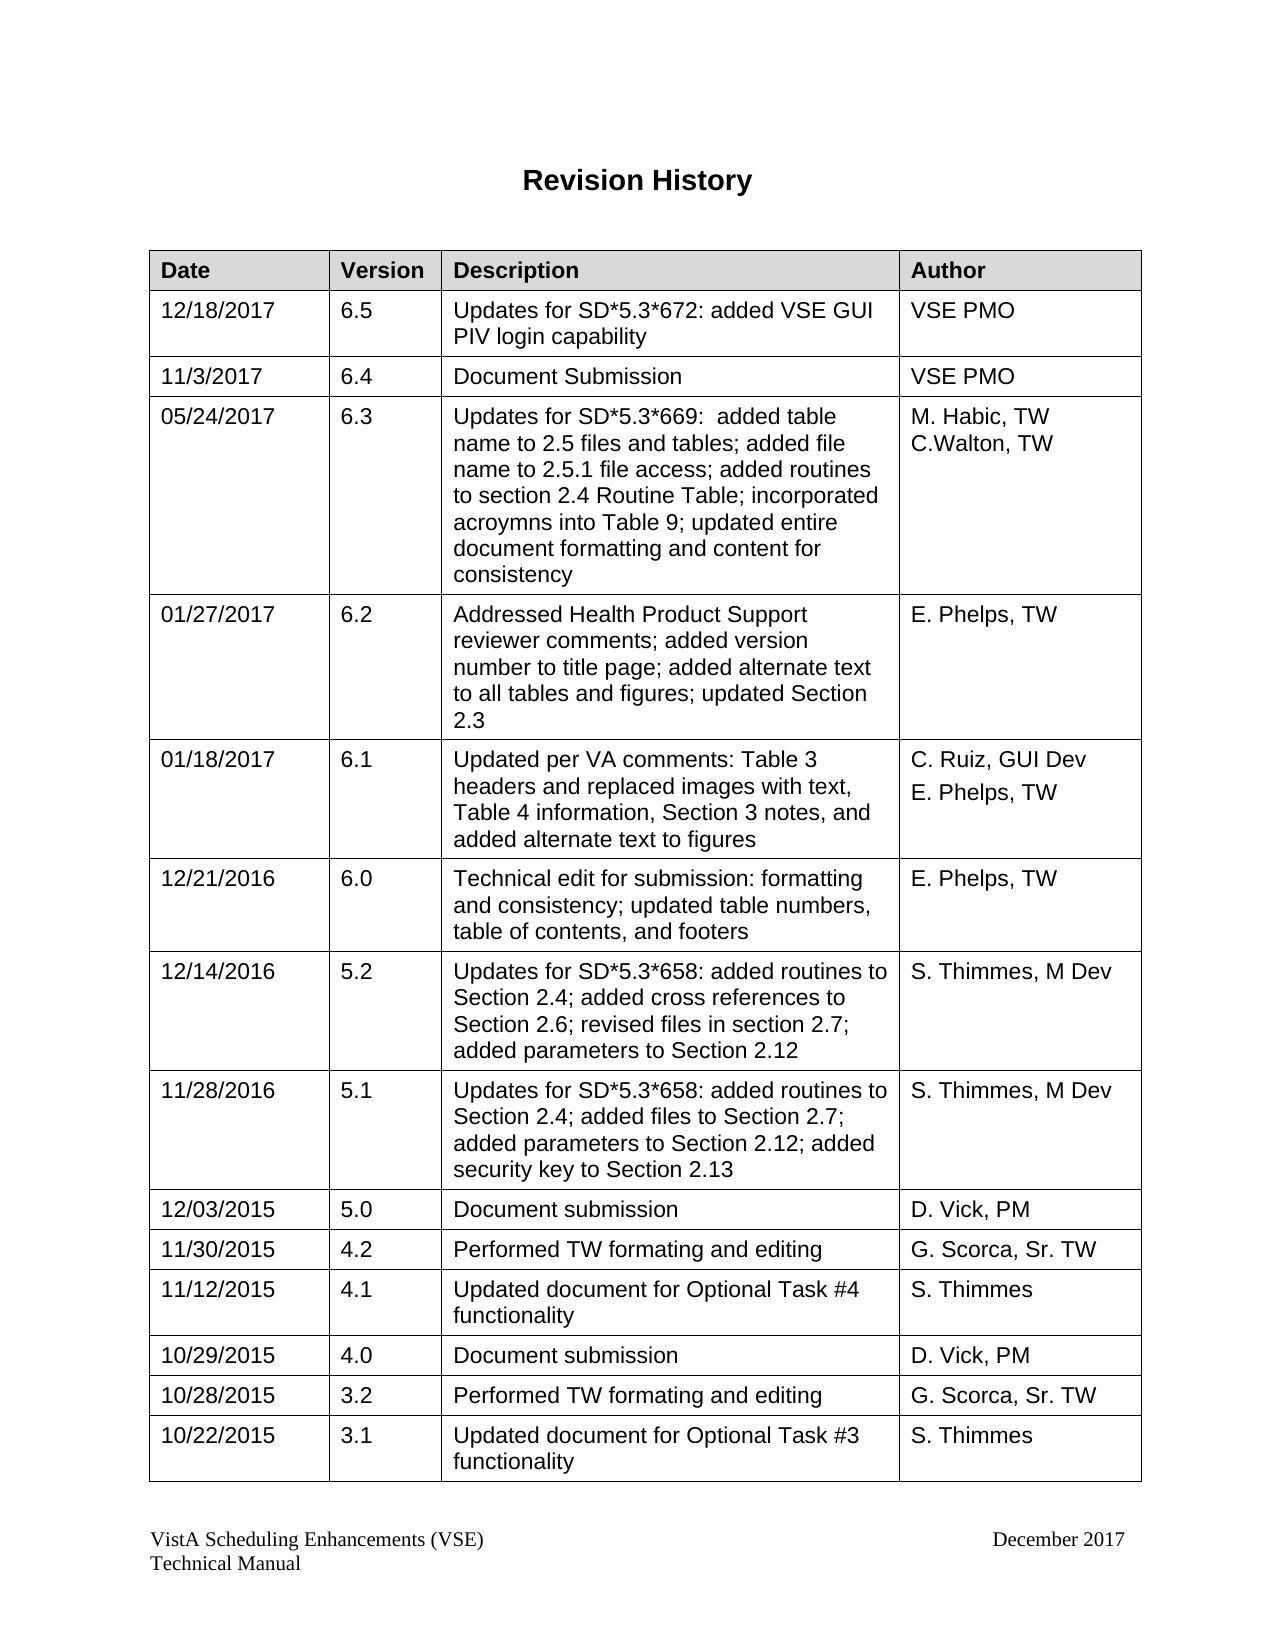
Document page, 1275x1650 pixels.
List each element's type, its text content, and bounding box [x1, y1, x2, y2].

table_cell VSE PMO [900, 357, 1141, 396]
table_header Author [900, 251, 1141, 290]
table_cell 12/14/2016 [150, 952, 329, 1070]
table_cell Updated document for Optional Task #3 functionality [442, 1416, 899, 1481]
table_cell D. Vick, PM [900, 1190, 1141, 1228]
table_header Date [150, 251, 329, 290]
table_cell M. Habic, TW C.Walton, TW [900, 397, 1141, 594]
table_cell VSE PMO [900, 291, 1141, 356]
table_cell 01/27/2017 [150, 595, 329, 739]
table_cell 5.1 [330, 1071, 441, 1189]
table_cell 10/29/2015 [150, 1336, 329, 1374]
table_cell 11/12/2015 [150, 1270, 329, 1335]
table_cell 3.2 [330, 1376, 441, 1414]
table_cell E. Phelps, TW [900, 859, 1141, 951]
table_cell Document Submission [442, 357, 899, 396]
table_cell Updated document for Optional Task #4 functionality [442, 1270, 899, 1335]
table_cell Performed TW formating and editing [442, 1230, 899, 1268]
table_cell 4.0 [330, 1336, 441, 1374]
table_cell G. Scorca, Sr. TW [900, 1230, 1141, 1268]
table_cell 4.2 [330, 1230, 441, 1268]
table_cell 10/22/2015 [150, 1416, 329, 1481]
table_cell 5.2 [330, 952, 441, 1070]
table_cell Updates for SD*5.3*669: added table name to 2.5 files and tables; added file name to 2.5.1 file access; added routines to section 2.4 Routine Table; incorporated acroymns into Table 9; updated entire document formatting and content for consistency [442, 397, 899, 594]
table_cell S. Thimmes, M Dev [900, 952, 1141, 1070]
table_cell 11/28/2016 [150, 1071, 329, 1189]
table_cell Addressed Health Product Support reviewer comments; added version number to title page; added alternate text to all tables and figures; updated Section 2.3 [442, 595, 899, 739]
table_cell 6.4 [330, 357, 441, 396]
table_cell 5.0 [330, 1190, 441, 1228]
table_cell S. Thimmes [900, 1270, 1141, 1335]
table_cell 01/18/2017 [150, 740, 329, 858]
table_cell Updates for SD*5.3*658: added routines to Section 2.4; added cross references to Section 2.6; revised files in section 2.7; added parameters to Section 2.12 [442, 952, 899, 1070]
table_cell 4.1 [330, 1270, 441, 1335]
table_cell 10/28/2015 [150, 1376, 329, 1414]
table_cell Updated per VA comments: Table 3 headers and replaced images with text, Table 4 information, Section 3 notes, and added alternate text to figures [442, 740, 899, 858]
table_cell 11/30/2015 [150, 1230, 329, 1268]
table_header Description [442, 251, 899, 290]
table_cell D. Vick, PM [900, 1336, 1141, 1374]
table_cell Updates for SD*5.3*672: added VSE GUI PIV login capability [442, 291, 899, 356]
table_cell 05/24/2017 [150, 397, 329, 594]
table_cell 11/3/2017 [150, 357, 329, 396]
table_cell E. Phelps, TW [900, 595, 1141, 739]
table_header Version [330, 251, 441, 290]
table_cell Technical edit for submission: formatting and consistency; updated table numbers, table of contents, and footers [442, 859, 899, 951]
table_cell G. Scorca, Sr. TW [900, 1376, 1141, 1414]
table_cell 6.0 [330, 859, 441, 951]
table_cell 12/21/2016 [150, 859, 329, 951]
table_cell 6.3 [330, 397, 441, 594]
table_cell Performed TW formating and editing [442, 1376, 899, 1414]
table_cell 12/03/2015 [150, 1190, 329, 1228]
table_cell 6.1 [330, 740, 441, 858]
table_cell Document submission [442, 1190, 899, 1228]
table_cell 6.2 [330, 595, 441, 739]
table_cell S. Thimmes [900, 1416, 1141, 1481]
table_cell 6.5 [330, 291, 441, 356]
table_cell Document submission [442, 1336, 899, 1374]
table_cell 12/18/2017 [150, 291, 329, 356]
title Revision History [150, 162, 1125, 196]
table_cell 3.1 [330, 1416, 441, 1481]
table_cell Updates for SD*5.3*658: added routines to Section 2.4; added files to Section 2.7; added parameters to Section 2.12; added security key to Section 2.13 [442, 1071, 899, 1189]
table_cell S. Thimmes, M Dev [900, 1071, 1141, 1189]
table_cell C. Ruiz, GUI Dev E. Phelps, TW [900, 740, 1141, 858]
